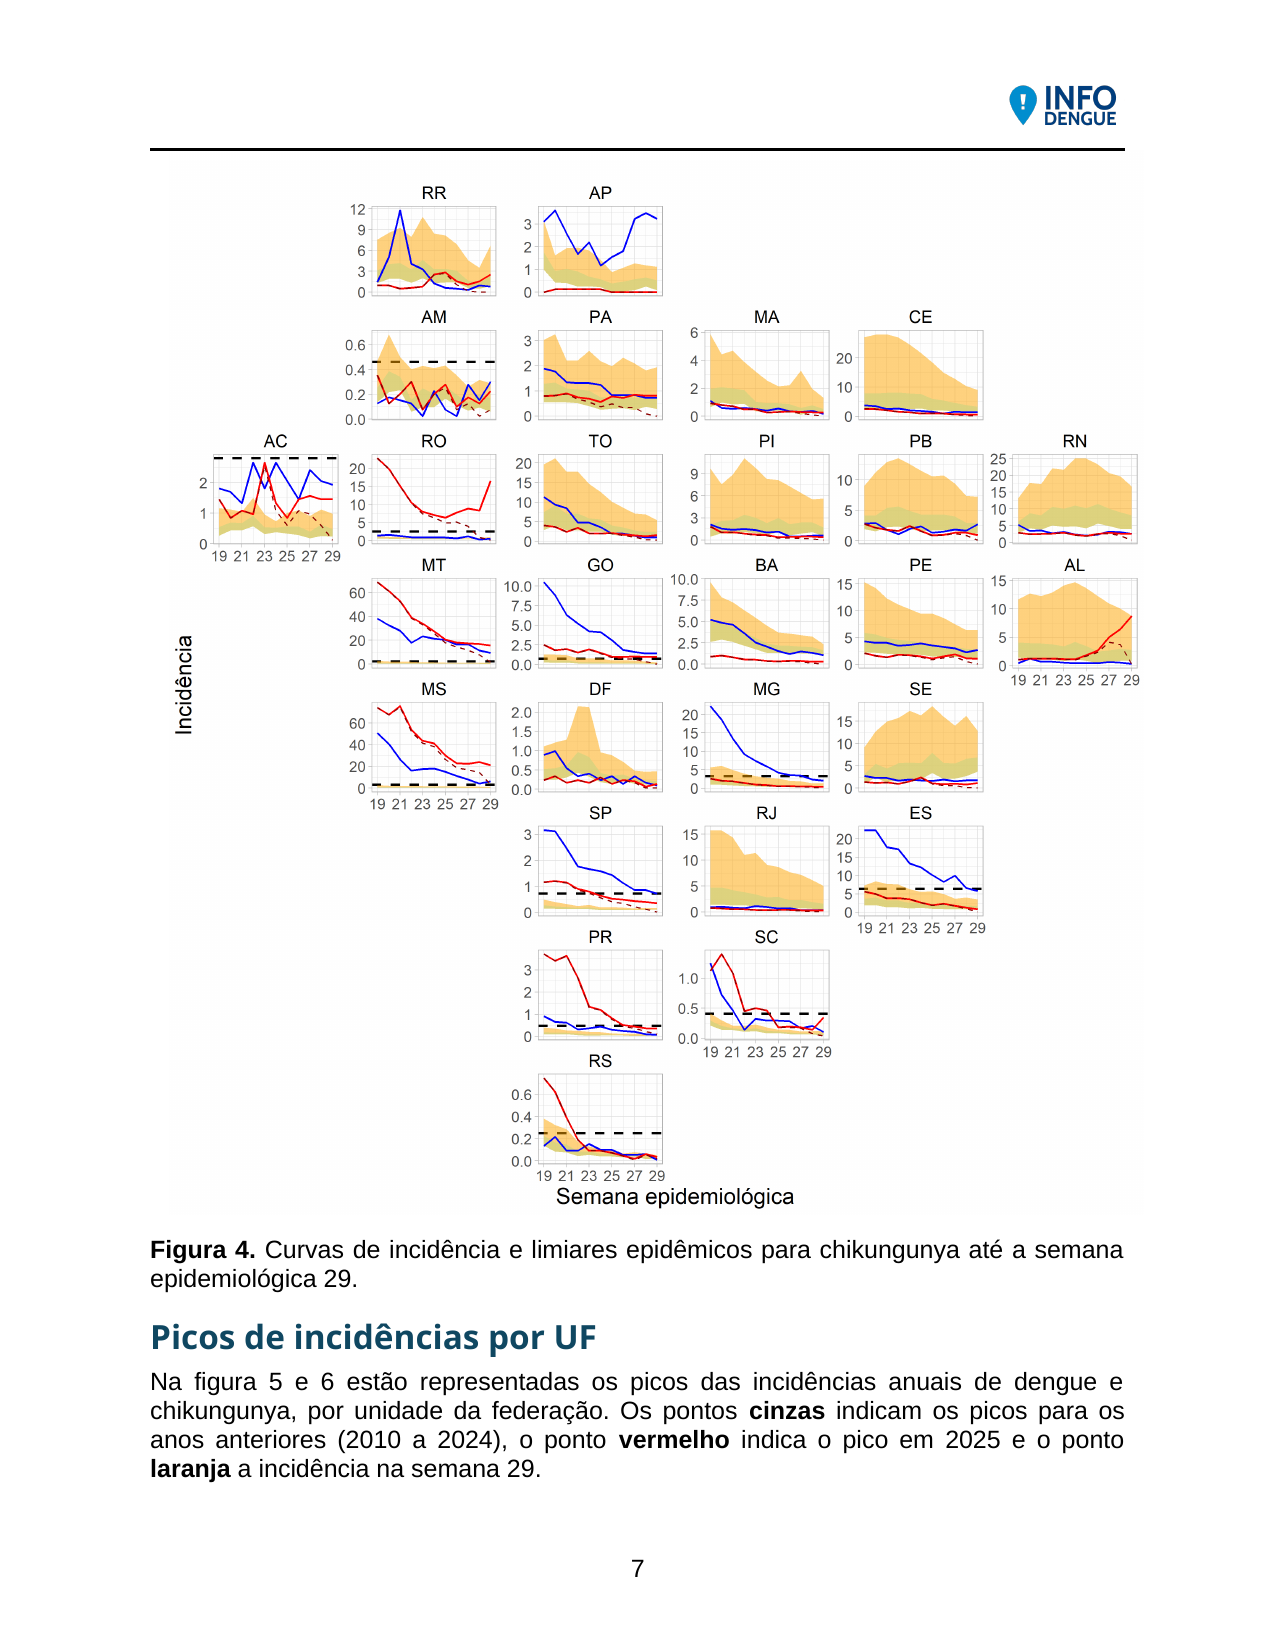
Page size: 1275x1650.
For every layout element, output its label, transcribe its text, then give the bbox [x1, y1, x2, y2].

picture [168, 150, 1144, 1215]
text Na figura 5 e 6 estão representadas os picos das incidências anuais de dengue e chikungunya, por unidade da federação. Os pontos cinzas indicam os picos para os anos anteriores (2010 a 2024), o ponto vermelho indica o pico em 2025 e o ponto laranja a incidência na semana 29. [150, 1367, 1125, 1482]
text Figura 4. Curvas de incidência e limiares epidêmicos para chikungunya até a semana epidemiológica 29. [150, 1235, 1125, 1293]
subtitle Picos de incidências por UF [150, 1314, 1125, 1359]
picture [1000, 75, 1125, 136]
